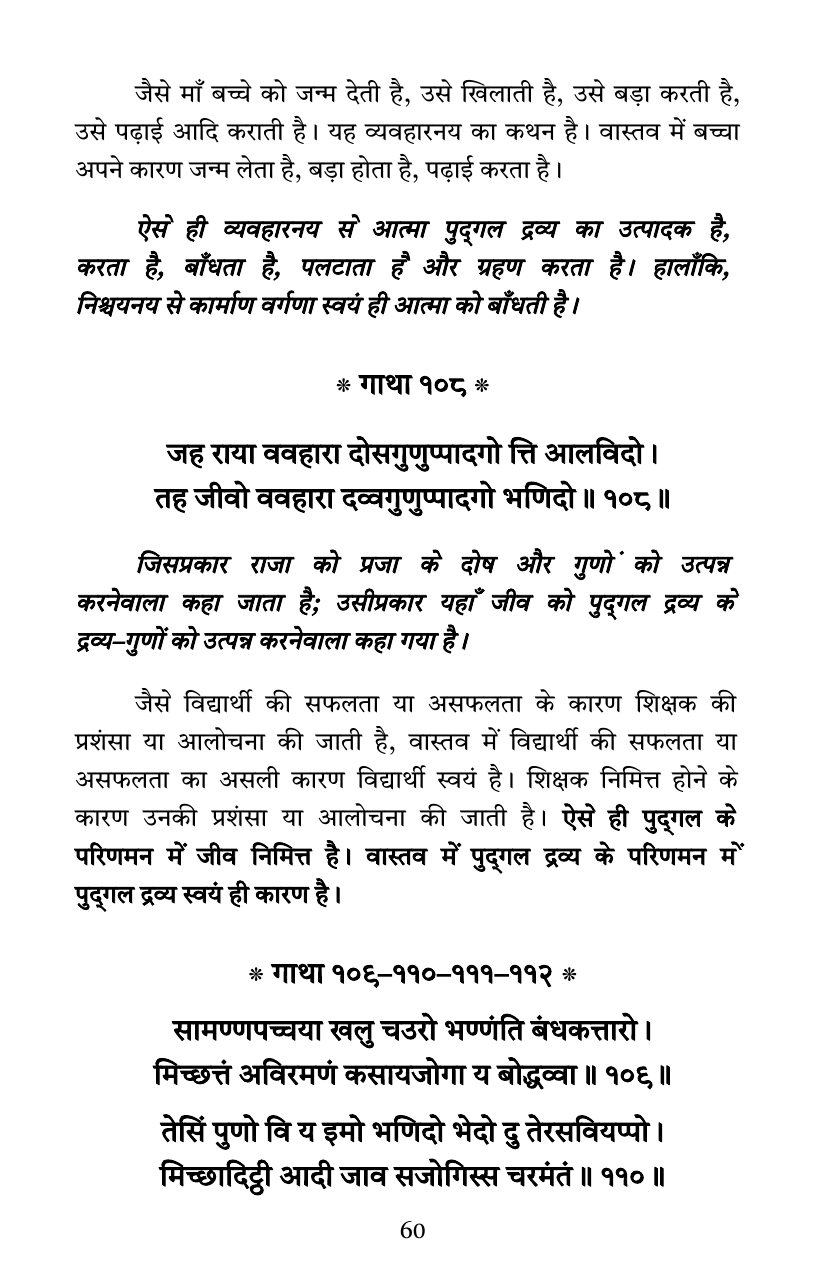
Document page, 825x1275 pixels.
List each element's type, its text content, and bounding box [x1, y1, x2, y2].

text ऐसे ही व्यवहारनय से आत्मा पुद्‌गल द्रव्य का उत्पादक है, करता है, बाँधता है, पलटाता है और ग्रहण करता है। हालाँकि, निश्चयनय से कार्माण वर्गणा स्वयं ही आत्मा को बाँधती है। [75, 210, 750, 320]
text जैसे माँ बच्चे को जन्म देती है, उसे खिलाती है, उसे बड़ा करती है, उसे पढ़ाई आदि कराती है। यह व्यवहारनय का कथन है। वास्तव में बच्चा अपने कारण जन्म लेता है, बड़ा होता है, पढ़ाई करता है। [75, 75, 750, 184]
text मिच्छादिट्ठी आदी जाव सजोगिस्स चरमंतं॥ ११०॥ [75, 1154, 750, 1193]
text जिसप्रकार राजा को प्रजा के दोष और गुणों को उत्पन्न करनेवाला कहा जाता है; उसीप्रकार यहाँ जीव को पुद्‌गल द्रव्य के द्रव्य–गुणों को उत्पन्न करनेवाला कहा गया है। [75, 546, 750, 655]
text सामण्णपच्चया खलु चउरो भण्णंति बंधकत्तारो। [75, 1008, 750, 1047]
text ⁕ गाथा १०८ ⁕ [75, 362, 750, 401]
text तेसिं पुणो वि य इमो भणिदो भेदो दु तेरसवियप्पो। [75, 1109, 750, 1148]
text जैसे विद्यार्थी की सफलता या असफलता के कारण शिक्षक की प्रशंसा या आलोचना की जाती है, वास्तव में विद्यार्थी की सफलता या असफलता का असली कारण विद्यार्थी स्वयं है। शिक्षक निमित्त होने के कारण उनकी प्रशंसा या आलोचना की जाती है। ऐसे ही पुद्‌गल के परिणमन में जीव निमित्त है। वास्तव में पुद्‌गल द्रव्य के परिणमन में पुद्‌गल द्रव्य स्वयं ही कारण है। [75, 685, 750, 909]
text मिच्छत्तं अविरमणं कसायजोगा य बोद्धव्वा॥ १०९॥ [75, 1053, 750, 1091]
text जह राया ववहारा दोसगुणुप्पादगो त्ति आलविदो। [75, 432, 750, 470]
text तह जीवो ववहारा दव्वगुणुप्पादगो भणिदो॥ १०८॥ [75, 476, 750, 515]
text ⁕ गाथा १०९–११०–१११–११२ ⁕ [75, 951, 750, 990]
